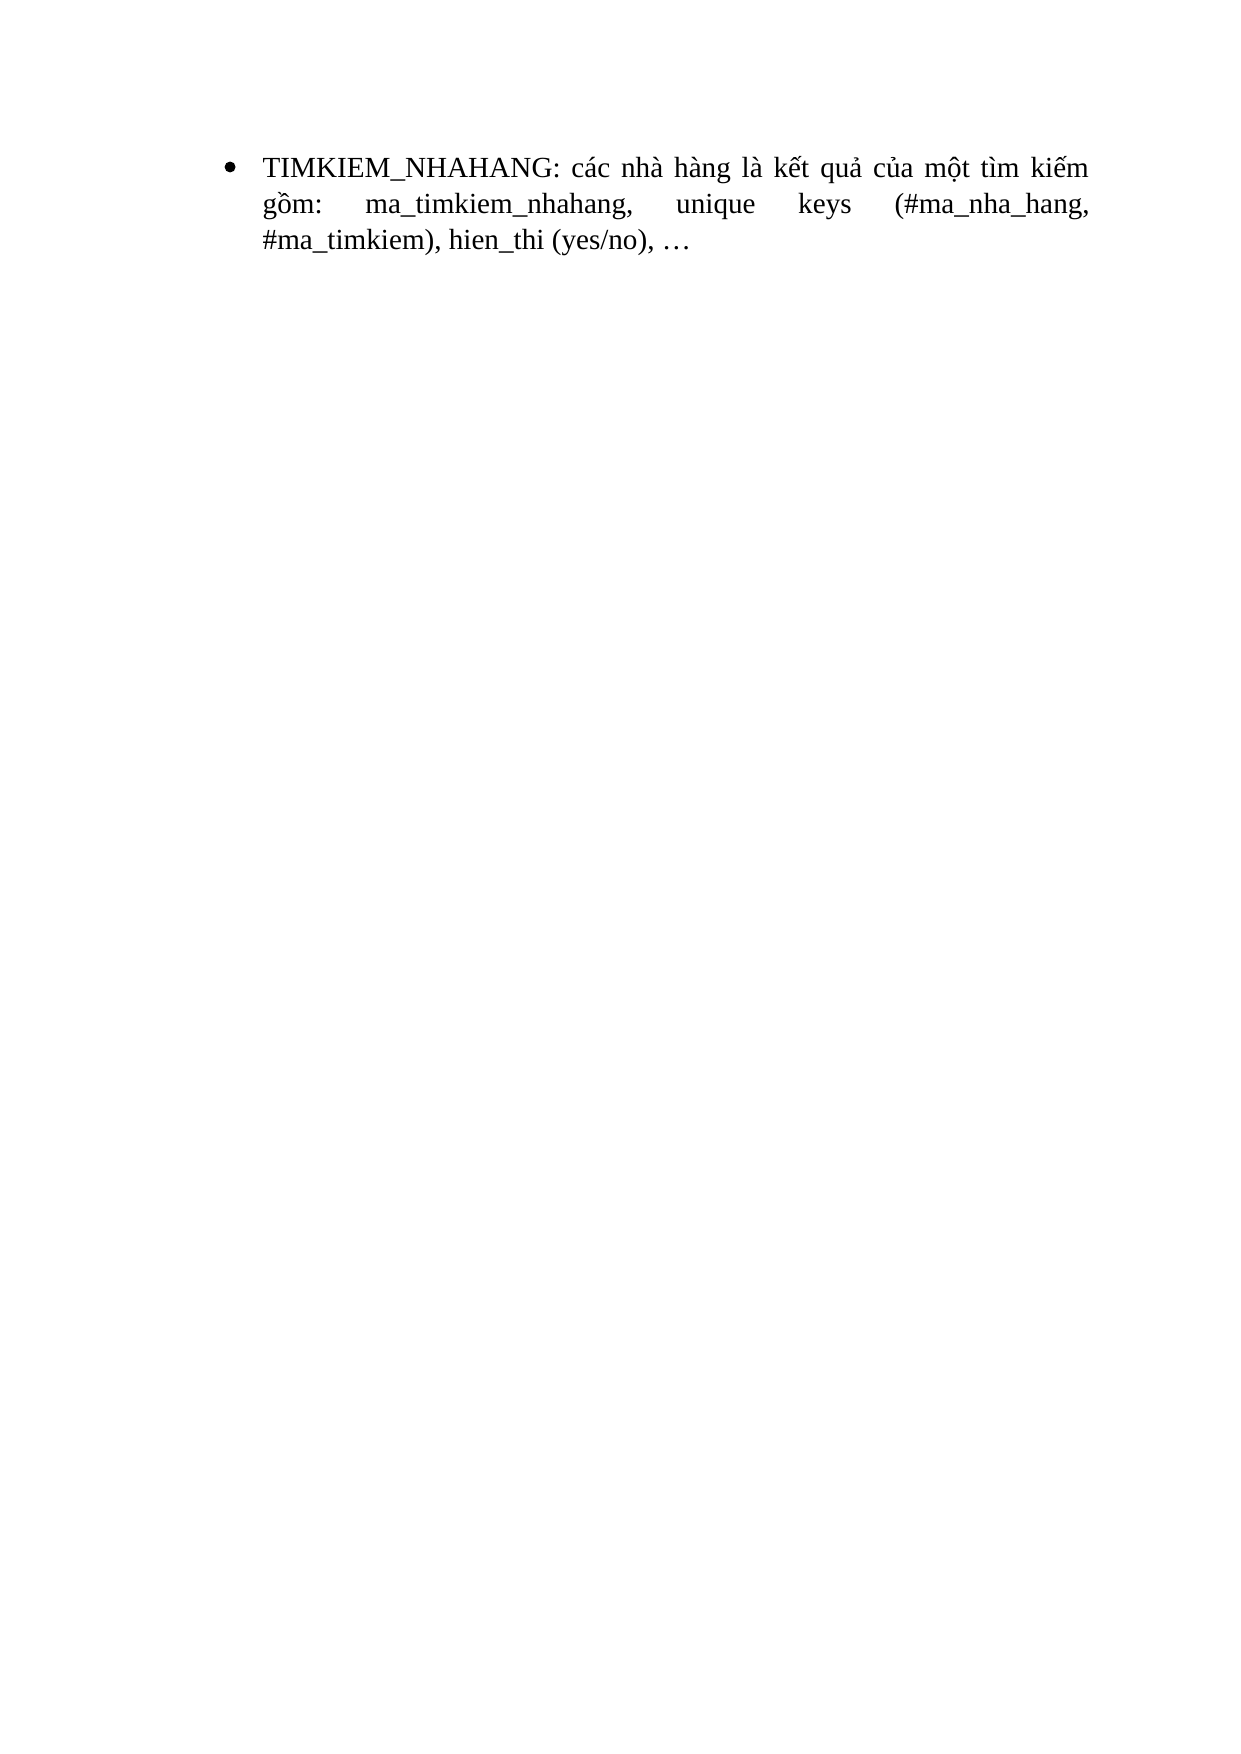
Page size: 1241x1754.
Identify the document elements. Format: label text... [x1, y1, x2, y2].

list TIMKIEM_NHAHANG: các nhà hàng là kết quả của một tìm kiếm gồm: ma_timkiem_nhahang, unique keys (#ma_nha_hang, #ma_timkiem), hien_thi (yes/no), … [225, 150, 1090, 256]
